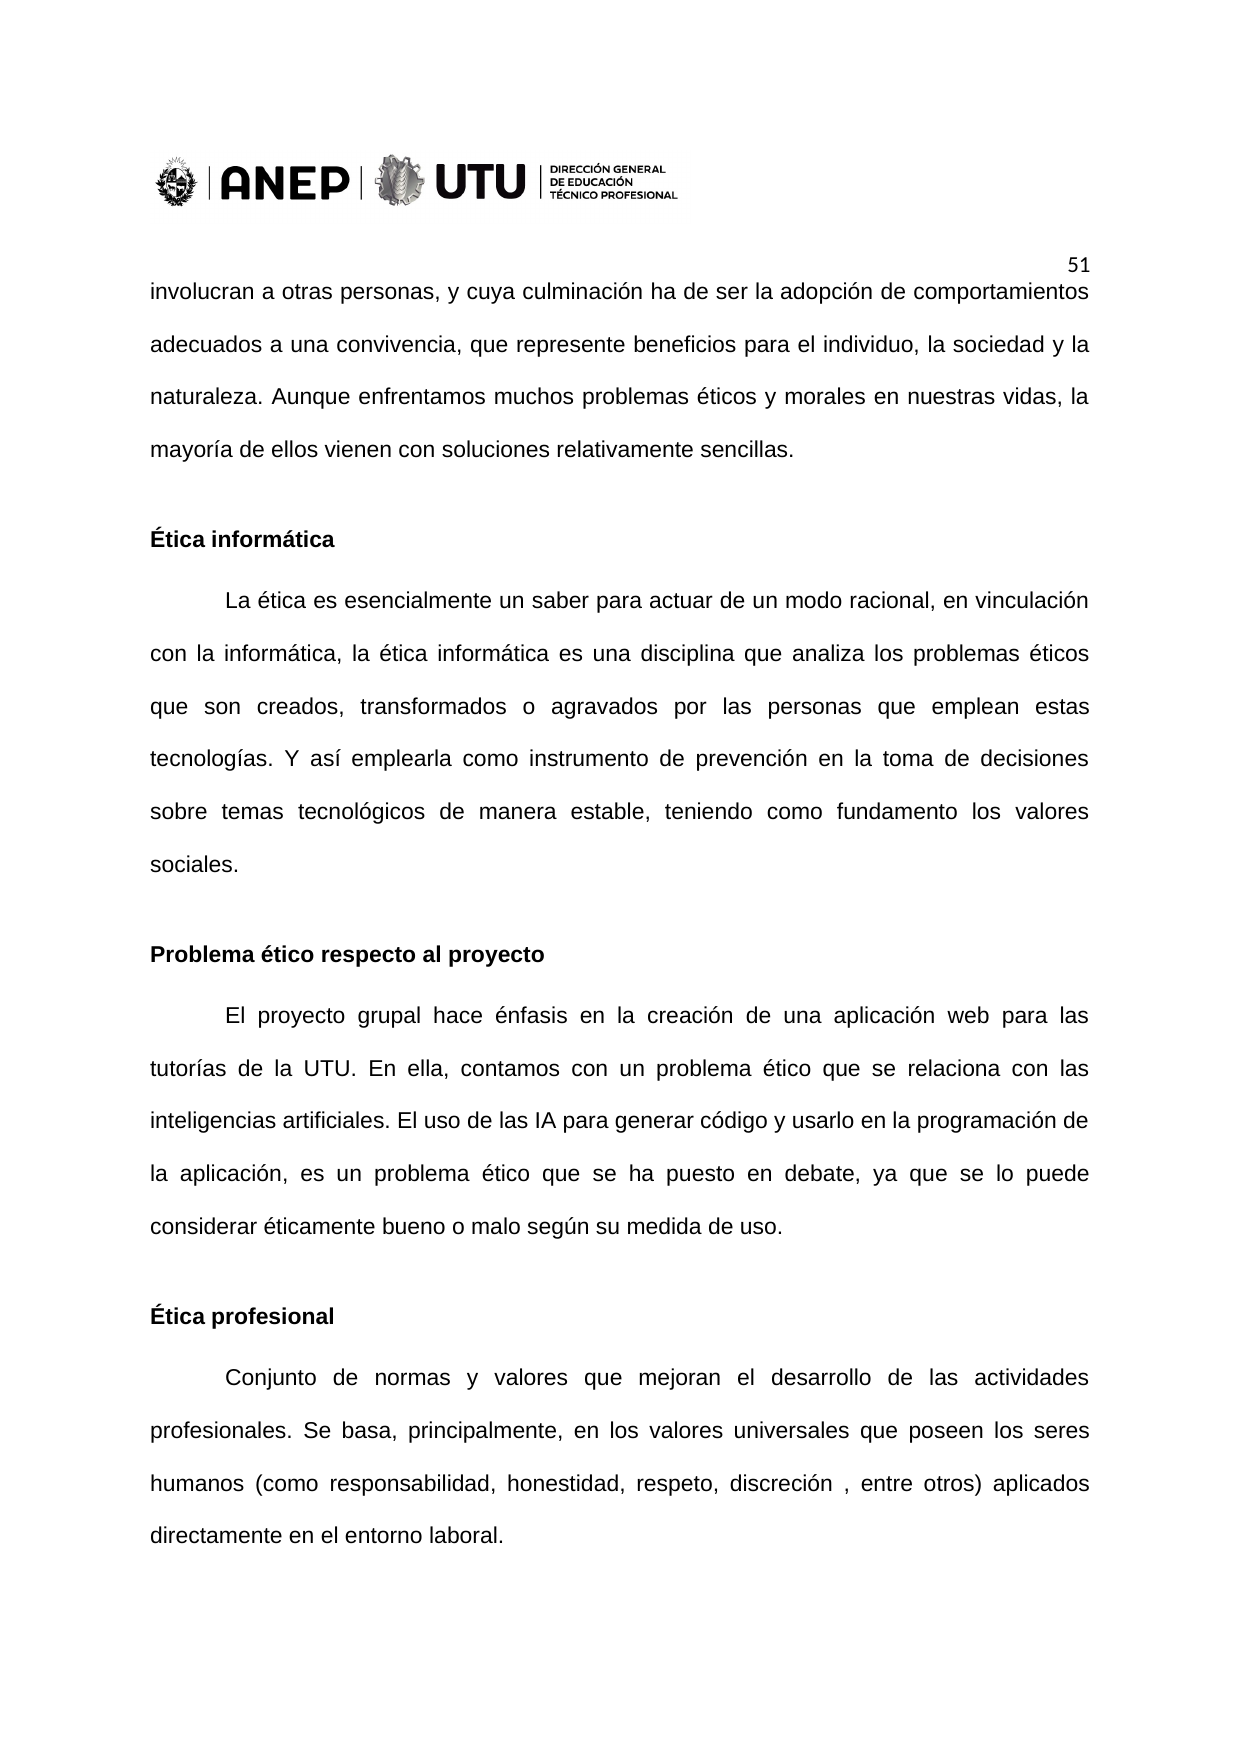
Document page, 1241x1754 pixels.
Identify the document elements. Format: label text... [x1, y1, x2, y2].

subtitle Ética informática [150, 526, 1090, 552]
text El proyecto grupal hace énfasis en la creación de una aplicación web para las tutorías de la UTU. En ella, contamos con un problema ético que se relaciona con las inteligencias artificiales. El uso de las IA para generar código y usarlo en la programación de la aplicación, es un problema ético que se ha puesto en debate, ya que se lo puede considerar éticamente bueno o malo según su medida de uso. [150, 1002, 1090, 1239]
text Conjunto de normas y valores que mejoran el desarrollo de las actividades profesionales. Se basa, principalmente, en los valores universales que poseen los seres humanos (como responsabilidad, honestidad, respeto, discreción , entre otros) aplicados directamente en el entorno laboral. [150, 1364, 1090, 1548]
picture [150, 150, 691, 224]
subtitle Problema ético respecto al proyecto [150, 941, 1090, 967]
text La ética es esencialmente un saber para actuar de un modo racional, en vinculación con la informática, la ética informática es una disciplina que analiza los problemas éticos que son creados, transformados o agravados por las personas que emplean estas tecnologías. Y así emplearla como instrumento de prevención en la toma de decisiones sobre temas tecnológicos de manera estable, teniendo como fundamento los valores sociales. [150, 587, 1090, 877]
subtitle Ética profesional [150, 1303, 1090, 1329]
